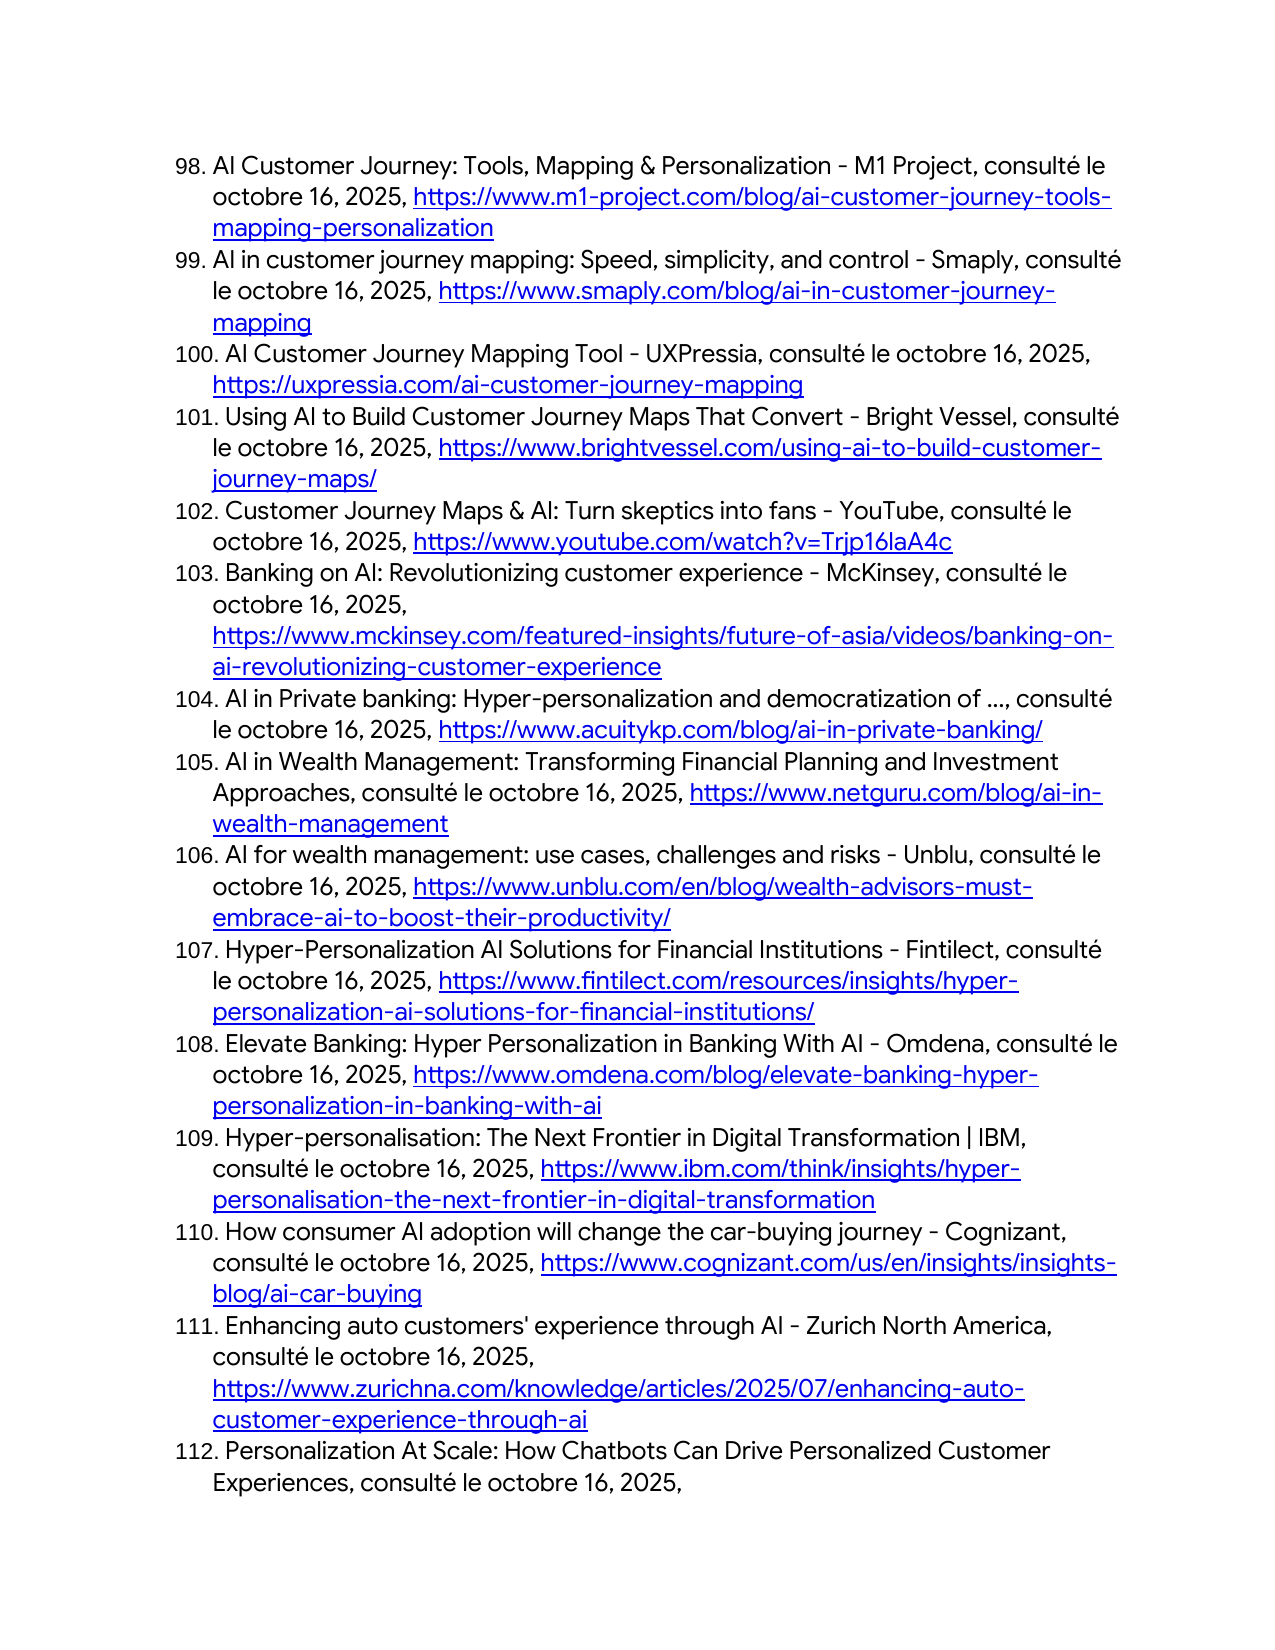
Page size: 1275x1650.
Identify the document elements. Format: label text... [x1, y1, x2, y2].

list Customer Journey Maps & AI: Turn skeptics into fans - YouTube, consulté le octobre 16, 2025, https://www.youtube.com/watch?v=Trjp16laA4c [175, 495, 1125, 558]
list Hyper-personalisation: The Next Frontier in Digital Transformation | IBM, consulté le octobre 16, 2025, https://www.ibm.com/think/insights/hyper-personalisation-the-next-frontier-in-digital-transformation [175, 1122, 1125, 1216]
list Elevate Banking: Hyper Personalization in Banking With AI - Omdena, consulté le octobre 16, 2025, https://www.omdena.com/blog/elevate-banking-hyper-personalization-in-banking-with-ai [175, 1028, 1125, 1122]
list Banking on AI: Revolutionizing customer experience - McKinsey, consulté le octobre 16, 2025, https://www.mckinsey.com/featured-insights/future-of-asia/videos/banking-on-ai-revolutionizing-customer-experience [175, 558, 1125, 683]
list AI Customer Journey Mapping Tool - UXPressia, consulté le octobre 16, 2025, https://uxpressia.com/ai-customer-journey-mapping [175, 338, 1125, 401]
list AI in Private banking: Hyper-personalization and democratization of ..., consulté le octobre 16, 2025, https://www.acuitykp.com/blog/ai-in-private-banking/ [175, 683, 1125, 746]
list AI in customer journey mapping: Speed, simplicity, and control - Smaply, consulté le octobre 16, 2025, https://www.smaply.com/blog/ai-in-customer-journey-mapping [175, 244, 1125, 338]
list Using AI to Build Customer Journey Maps That Convert - Bright Vessel, consulté le octobre 16, 2025, https://www.brightvessel.com/using-ai-to-build-customer-journey-maps/ [175, 401, 1125, 495]
list AI for wealth management: use cases, challenges and risks - Unblu, consulté le octobre 16, 2025, https://www.unblu.com/en/blog/wealth-advisors-must-embrace-ai-to-boost-their-productivity/ [175, 840, 1125, 934]
list Enhancing auto customers' experience through AI - Zurich North America, consulté le octobre 16, 2025, https://www.zurichna.com/knowledge/articles/2025/07/enhancing-auto-customer-experience-through-ai [175, 1310, 1125, 1436]
list Hyper-Personalization AI Solutions for Financial Institutions - Fintilect, consulté le octobre 16, 2025, https://www.fintilect.com/resources/insights/hyper-personalization-ai-solutions-for-financial-institutions/ [175, 934, 1125, 1028]
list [175, 1436, 1125, 1498]
list How consumer AI adoption will change the car-buying journey - Cognizant, consulté le octobre 16, 2025, https://www.cognizant.com/us/en/insights/insights-blog/ai-car-buying [175, 1216, 1125, 1310]
list AI Customer Journey: Tools, Mapping & Personalization - M1 Project, consulté le octobre 16, 2025, https://www.m1-project.com/blog/ai-customer-journey-tools-mapping-personalization [175, 150, 1125, 244]
list AI in Wealth Management: Transforming Financial Planning and Investment Approaches, consulté le octobre 16, 2025, https://www.netguru.com/blog/ai-in-wealth-management [175, 746, 1125, 840]
